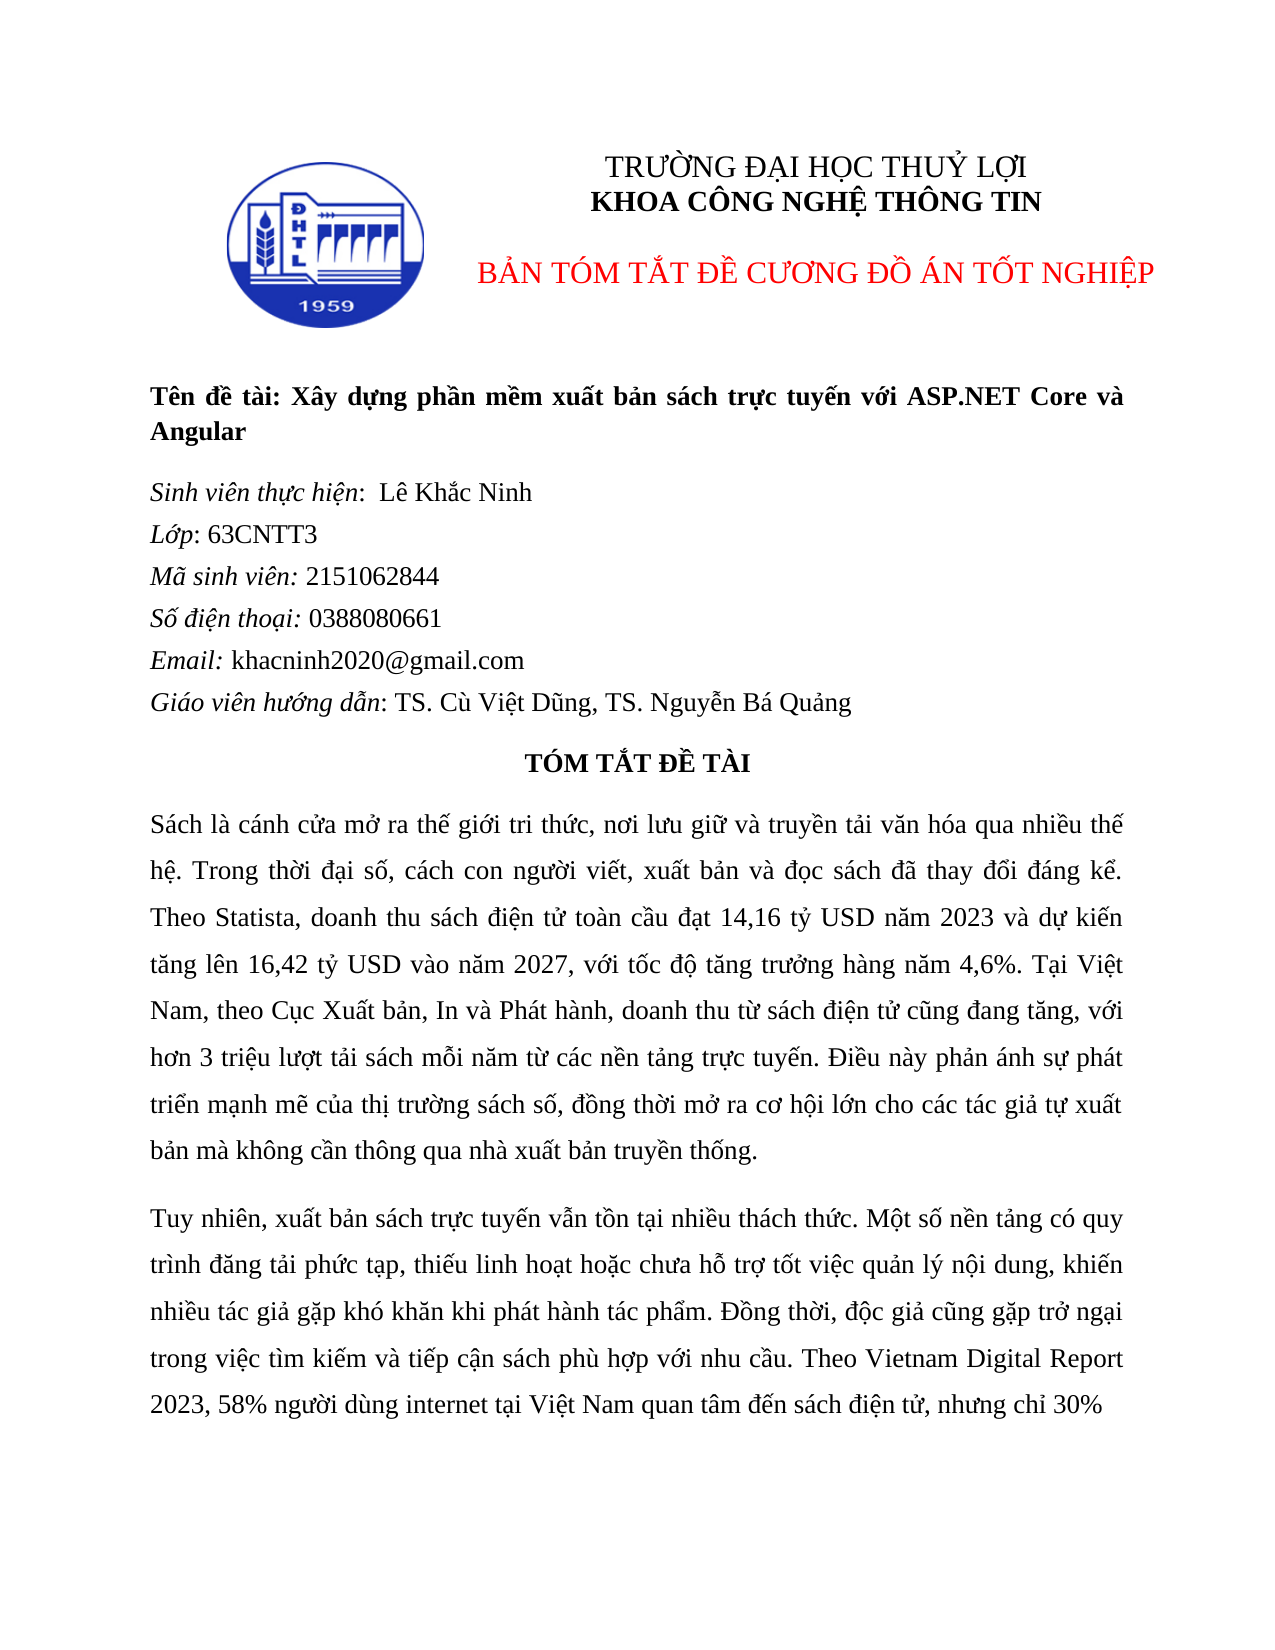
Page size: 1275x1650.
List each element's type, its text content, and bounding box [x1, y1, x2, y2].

text Tên đề tài: Xây dựng phần mềm xuất bản sách trực tuyến với ASP.NET Core và Angular [150, 380, 1125, 447]
picture [226, 162, 424, 328]
text Mã sinh viên: 2151062844 [150, 560, 1125, 591]
table_header [220, 150, 451, 327]
text Email: khacninh2020@gmail.com [150, 644, 1125, 675]
text Giáo viên hướng dẫn: TS. Cù Việt Dũng, TS. Nguyễn Bá Quảng [150, 686, 1125, 717]
text Lớp: 63CNTT3 [150, 518, 1125, 549]
text Sách là cánh cửa mở ra thế giới tri thức, nơi lưu giữ và truyền tải văn hóa qua nhiều thế hệ. Trong thời đại số, cách con người viết, xuất bản và đọc sách đã thay đổi đáng kể. Theo Statista, doanh thu sách điện tử toàn cầu đạt 14,16 tỷ USD năm 2023 và dự kiến tăng lên 16,42 tỷ USD vào năm 2027, với tốc độ tăng trưởng hàng năm 4,6%. Tại Việt Nam, theo Cục Xuất bản, In và Phát hành, doanh thu từ sách điện tử cũng đang tăng, với hơn 3 triệu lượt tải sách mỗi năm từ các nền tảng trực tuyến. Điều này phản ánh sự phát triển mạnh mẽ của thị trường sách số, đồng thời mở ra cơ hội lớn cho các tác giả tự xuất bản mà không cần thông qua nhà xuất bản truyền thống. [150, 808, 1125, 1166]
text Tuy nhiên, xuất bản sách trực tuyến vẫn tồn tại nhiều thách thức. Một số nền tảng có quy trình đăng tải phức tạp, thiếu linh hoạt hoặc chưa hỗ trợ tốt việc quản lý nội dung, khiến nhiều tác giả gặp khó khăn khi phát hành tác phẩm. Đồng thời, độc giả cũng gặp trở ngại trong việc tìm kiếm và tiếp cận sách phù hợp với nhu cầu. Theo Vietnam Digital Report 2023, 58% người dùng internet tại Việt Nam quan tâm đến sách điện tử, nhưng chỉ 30% [150, 1202, 1125, 1420]
text Số điện thoại: 0388080661 [150, 602, 1125, 633]
table_header TRƯỜNG ĐẠI HỌC THUỶ LỢI KHOA CÔNG NGHỆ THÔNG TIN BẢN TÓM TẮT ĐỀ CƯƠNG ĐỒ ÁN TỐT NGHIỆP [451, 150, 1160, 327]
text TÓM TẮT ĐỀ TÀI [150, 747, 1125, 778]
text Sinh viên thực hiện: Lê Khắc Ninh [150, 476, 1125, 507]
